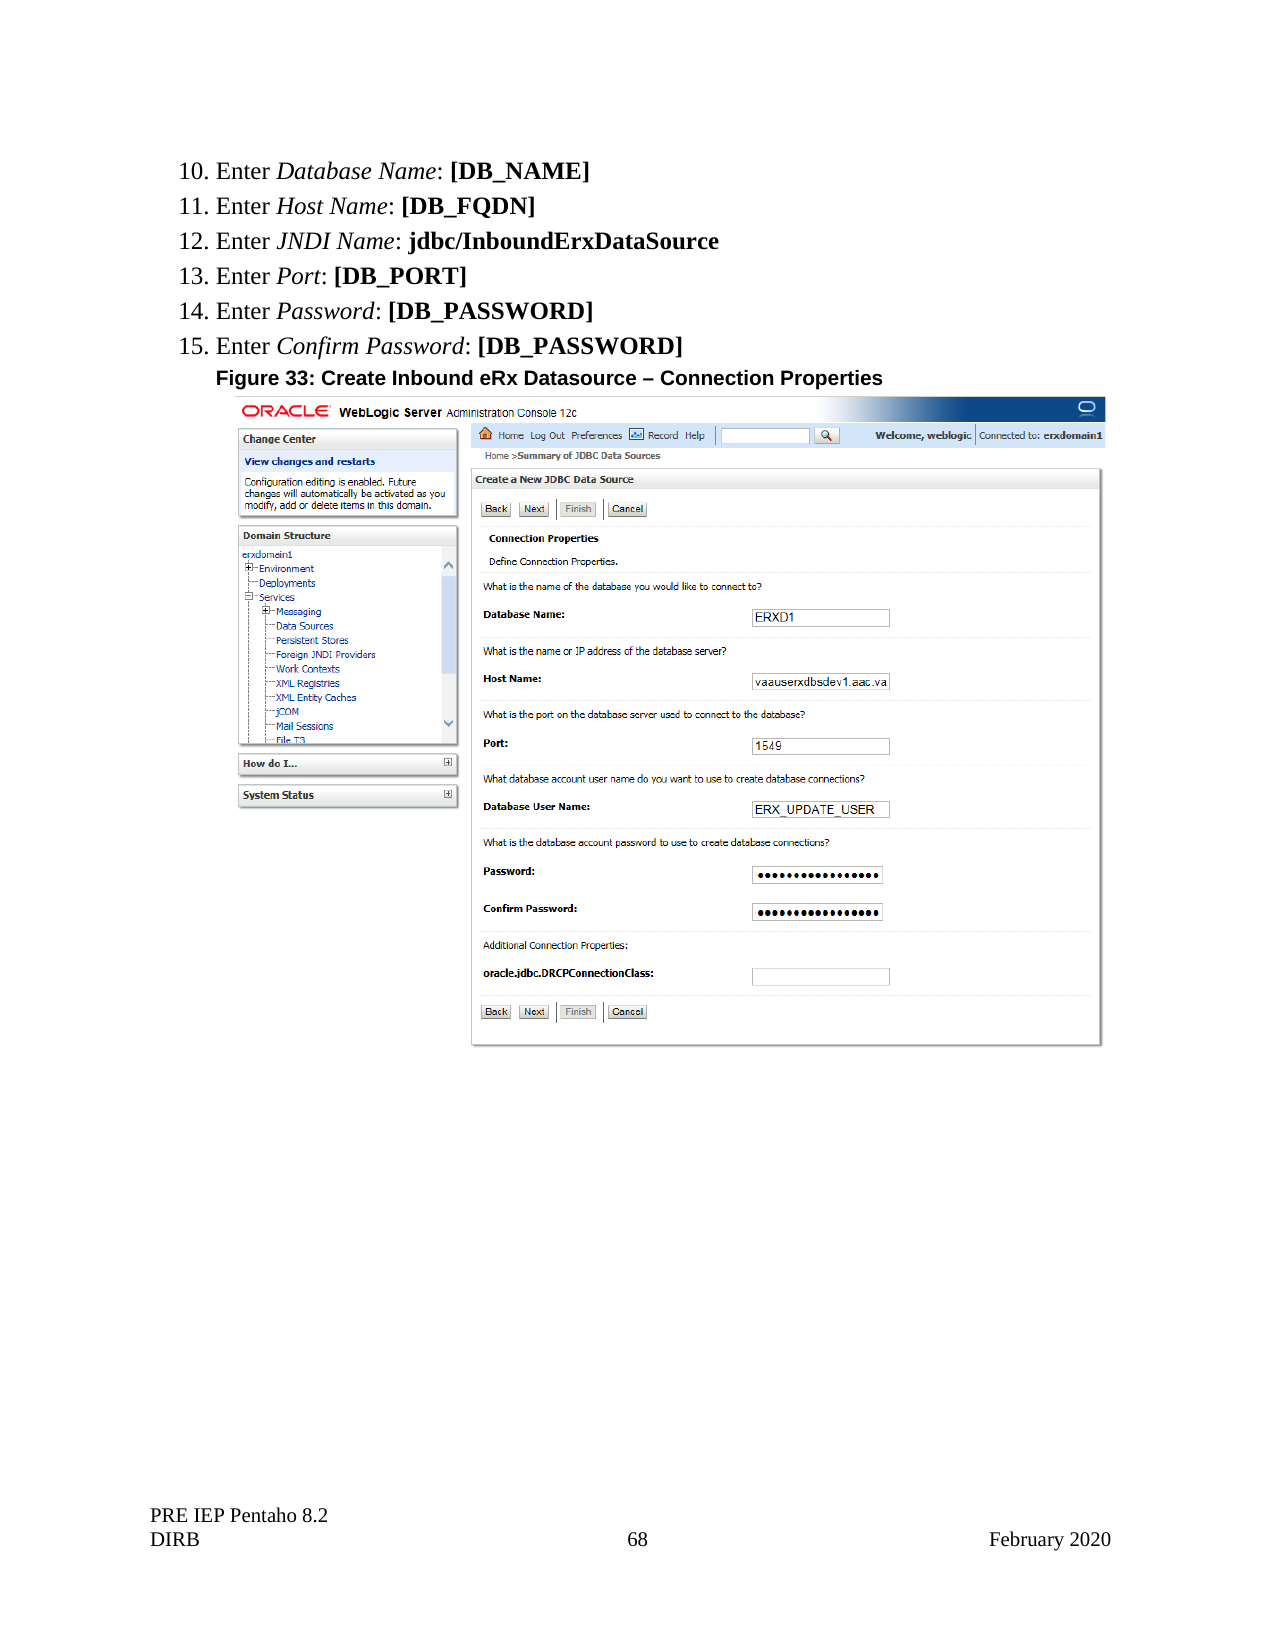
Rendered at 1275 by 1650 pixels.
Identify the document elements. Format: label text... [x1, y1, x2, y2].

text Enter JNDI Name: jdbc/InboundErxDataSource [178, 226, 1125, 255]
text Enter Port: [DB_PORT] [178, 261, 1125, 290]
text Enter Database Name: [DB_NAME] [178, 156, 1125, 185]
picture [235, 396, 1106, 1051]
text Enter Confirm Password: [DB_PASSWORD] [178, 331, 1125, 360]
text Enter Host Name: [DB_FQDN] [178, 191, 1125, 220]
text Enter Password: [DB_PASSWORD] [178, 296, 1125, 325]
text Figure 33: Create Inbound eRx Datasource – Connection Properties [216, 366, 1125, 390]
